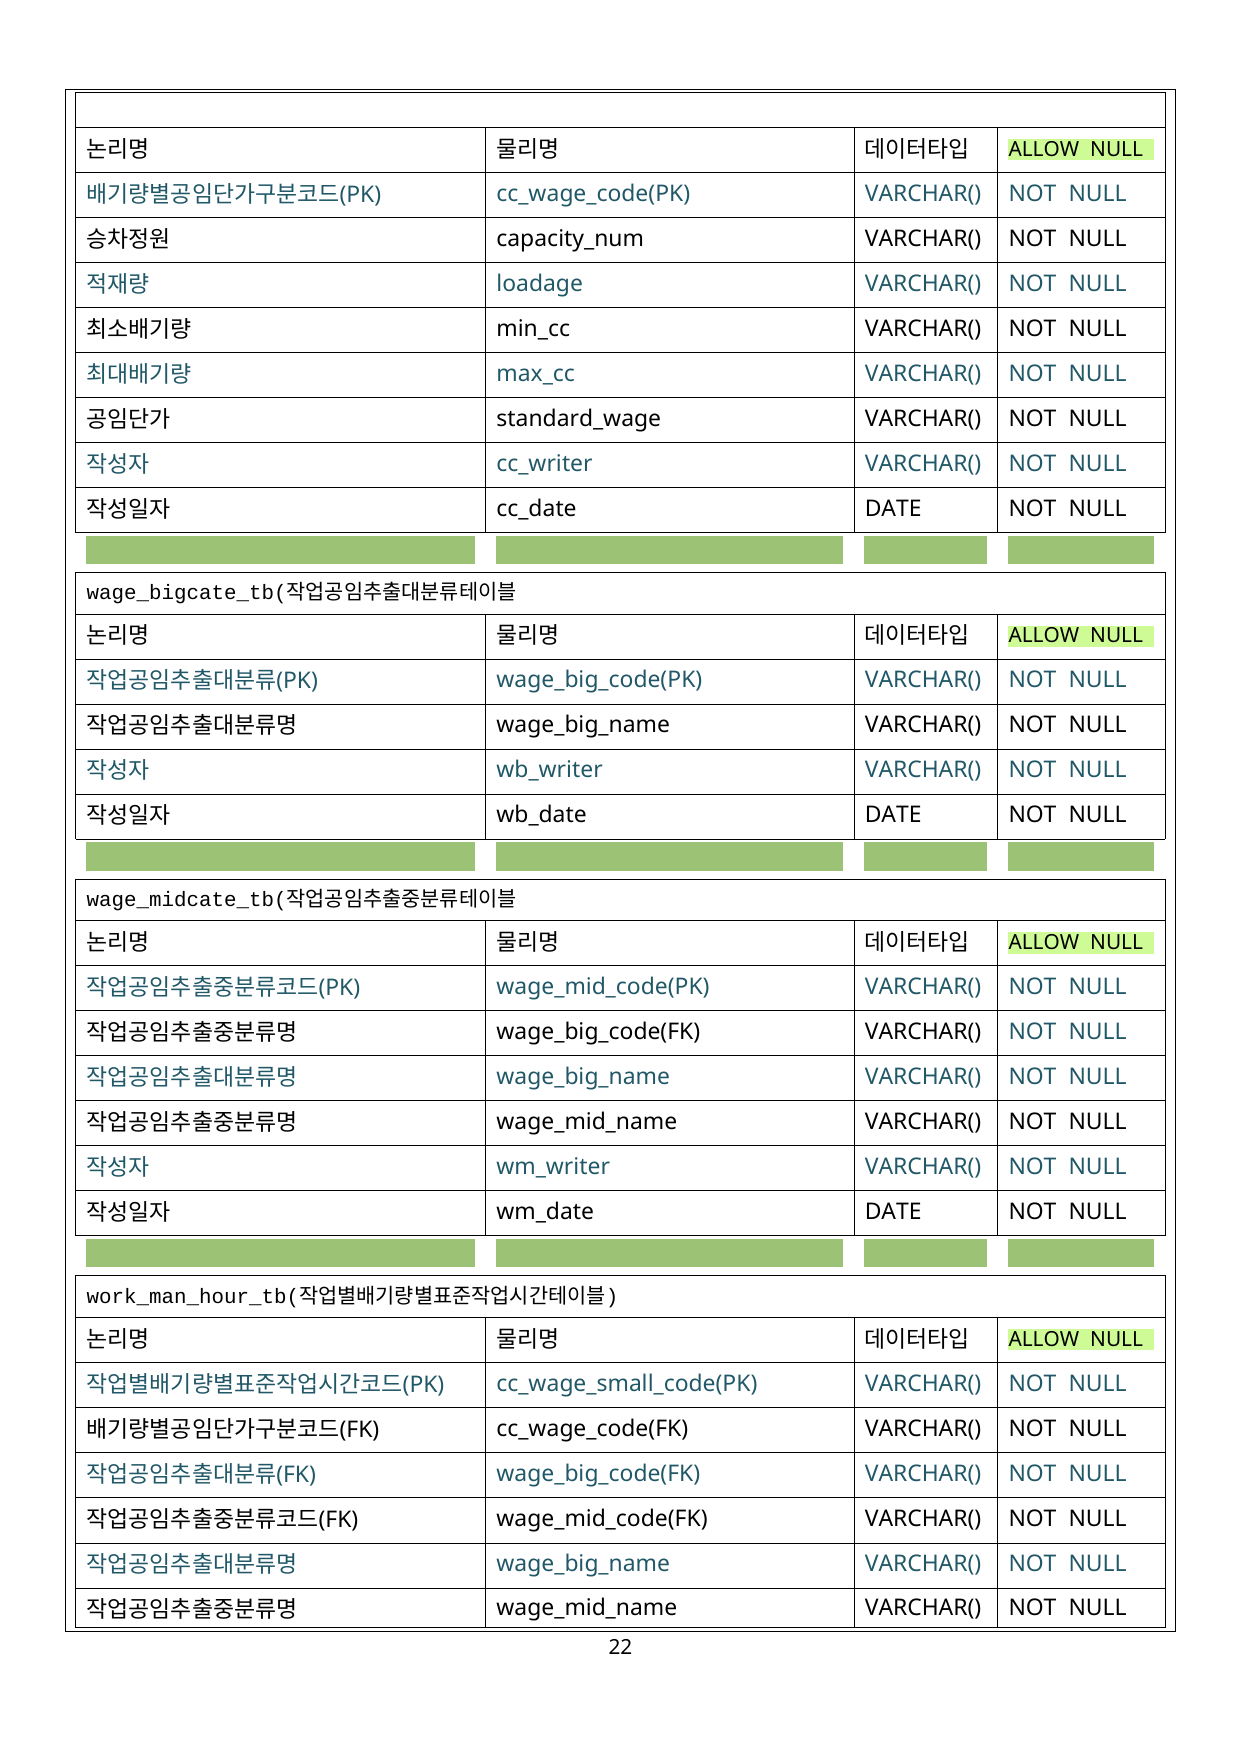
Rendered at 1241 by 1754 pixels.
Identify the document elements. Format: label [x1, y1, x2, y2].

table_header [66, 90, 1175, 1631]
